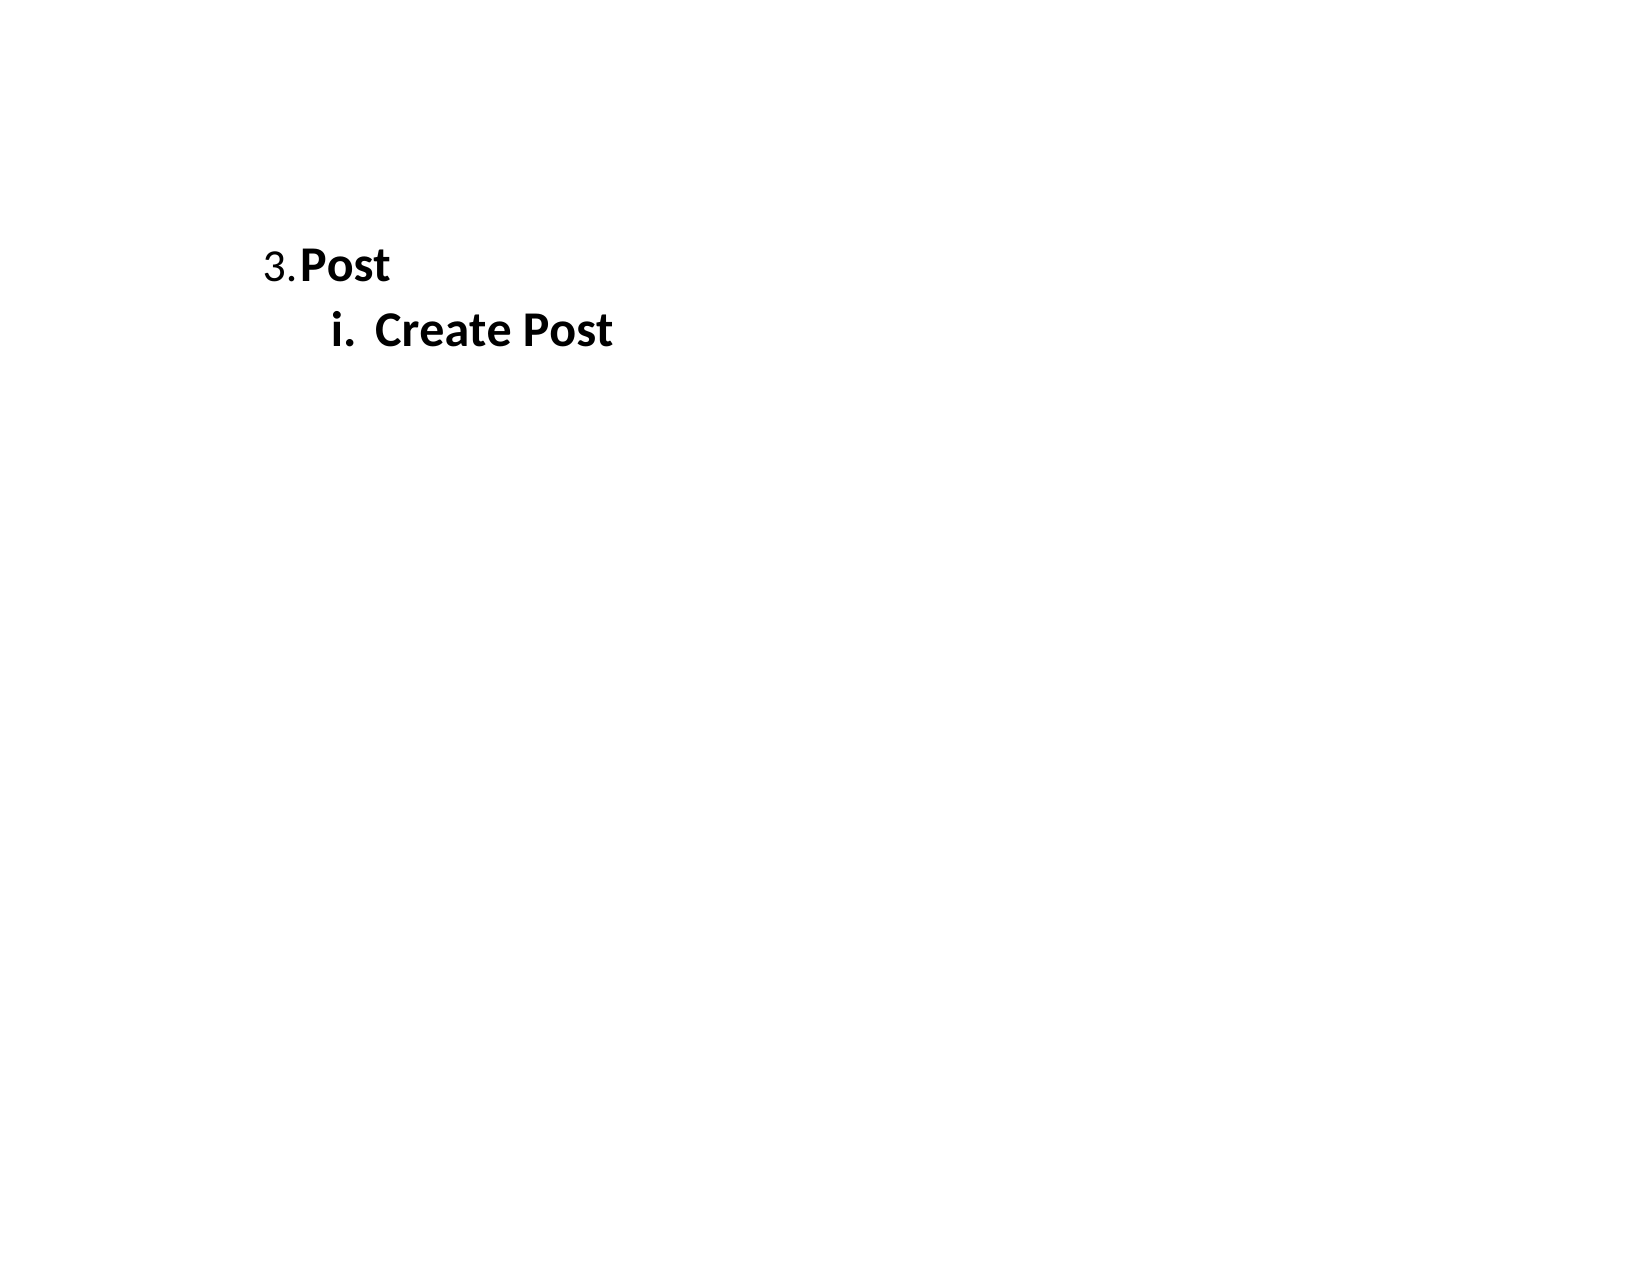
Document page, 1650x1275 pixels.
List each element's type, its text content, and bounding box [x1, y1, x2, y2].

list Create Post [356, 298, 1500, 359]
list Post [262, 232, 1500, 293]
